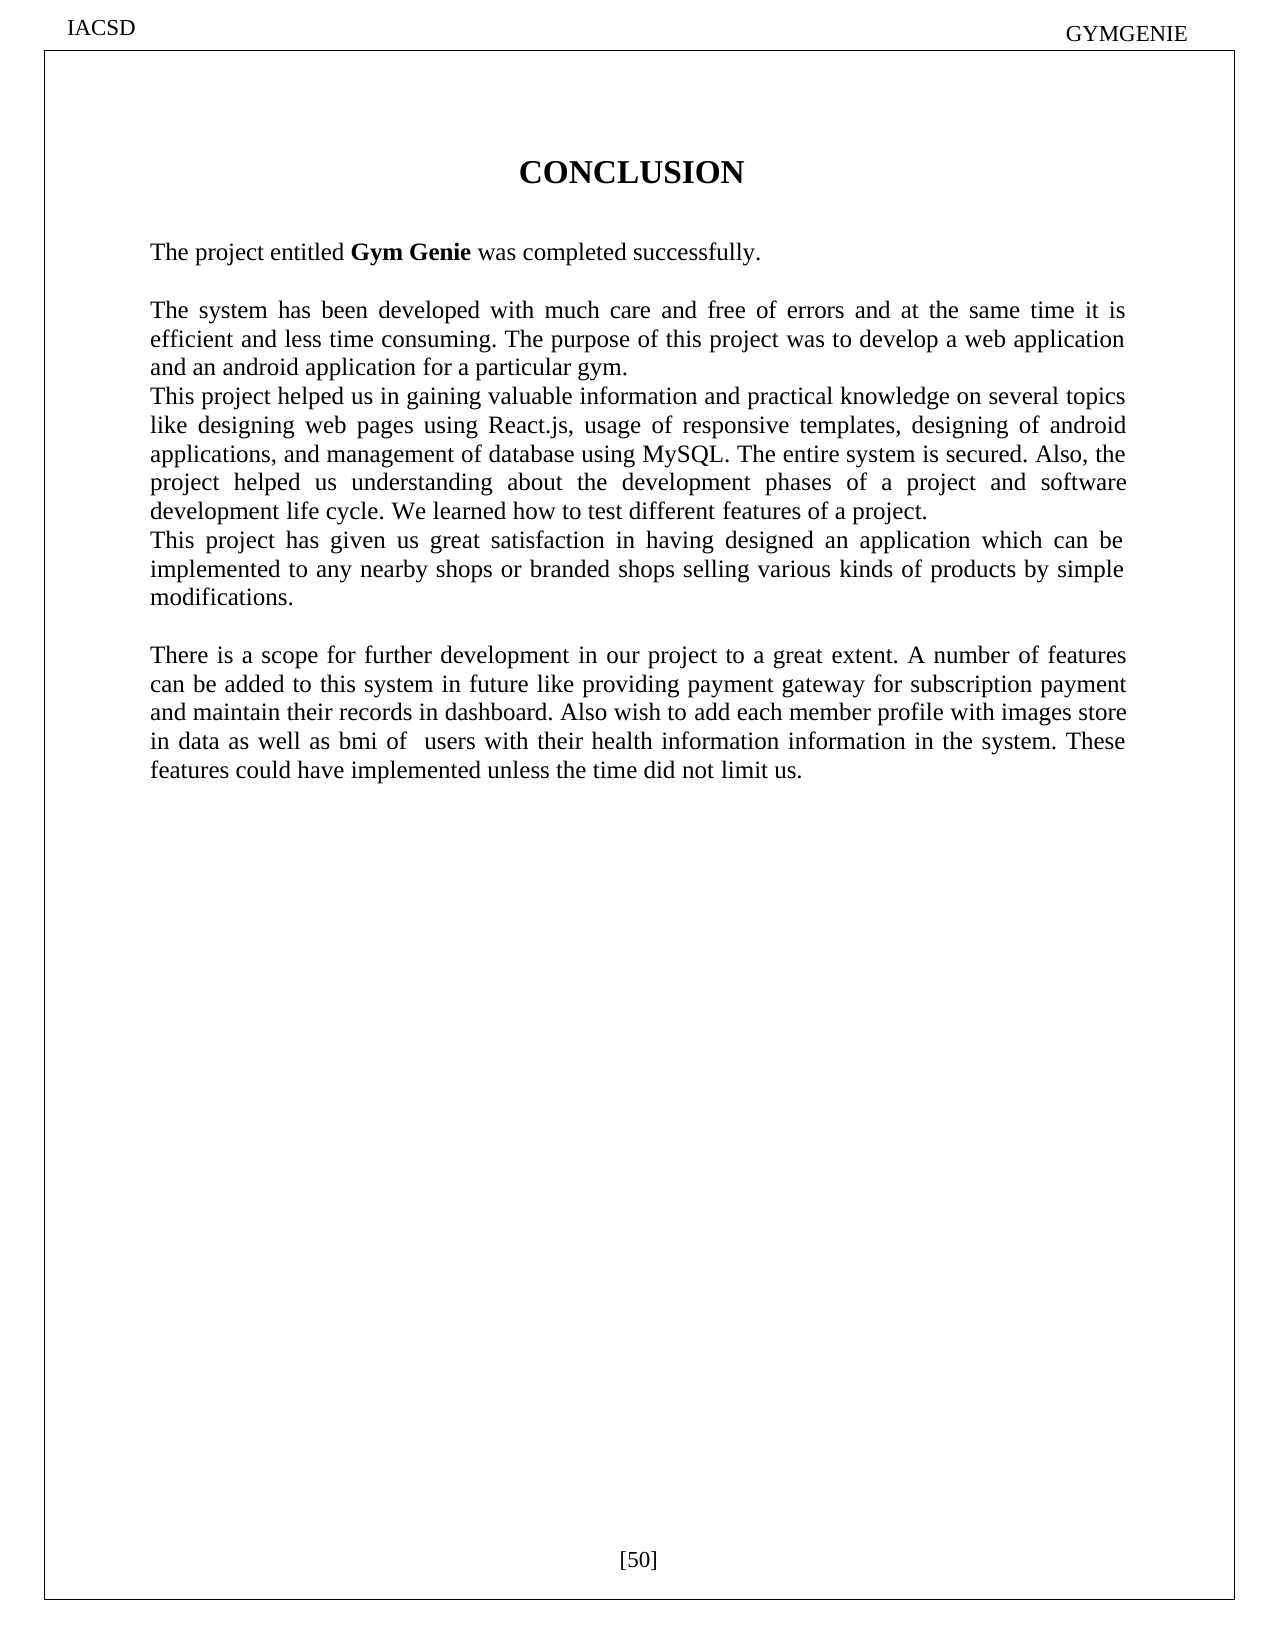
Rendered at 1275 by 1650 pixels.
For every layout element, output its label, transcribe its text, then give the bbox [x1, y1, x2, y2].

text This project has given us great satisfaction in having designed an application which can be implemented to any nearby shops or branded shops selling various kinds of products by simple modifications. [150, 525, 1125, 611]
text There is a scope for further development in our project to a great extent. A number of features can be added to this system in future like providing payment gateway for subscription payment and maintain their records in dashboard. Also wish to add each member profile with images store in data as well as bmi of users with their health information information in the system. These features could have implemented unless the time did not limit us. [150, 640, 1127, 784]
text This project helped us in gaining valuable information and practical knowledge on several topics like designing web pages using React.js, usage of responsive templates, designing of android applications, and management of database using MySQL. The entire system is secured. Also, the project helped us understanding about the development phases of a project and software development life cycle. We learned how to test different features of a project. [150, 381, 1127, 525]
subtitle CONCLUSION [45, 152, 1130, 191]
text The system has been developed with much care and free of errors and at the same time it is efficient and less time consuming. The purpose of this project was to develop a web application and an android application for a particular gym. [150, 295, 1126, 381]
text The project entitled Gym Genie was completed successfully. [150, 237, 1234, 266]
